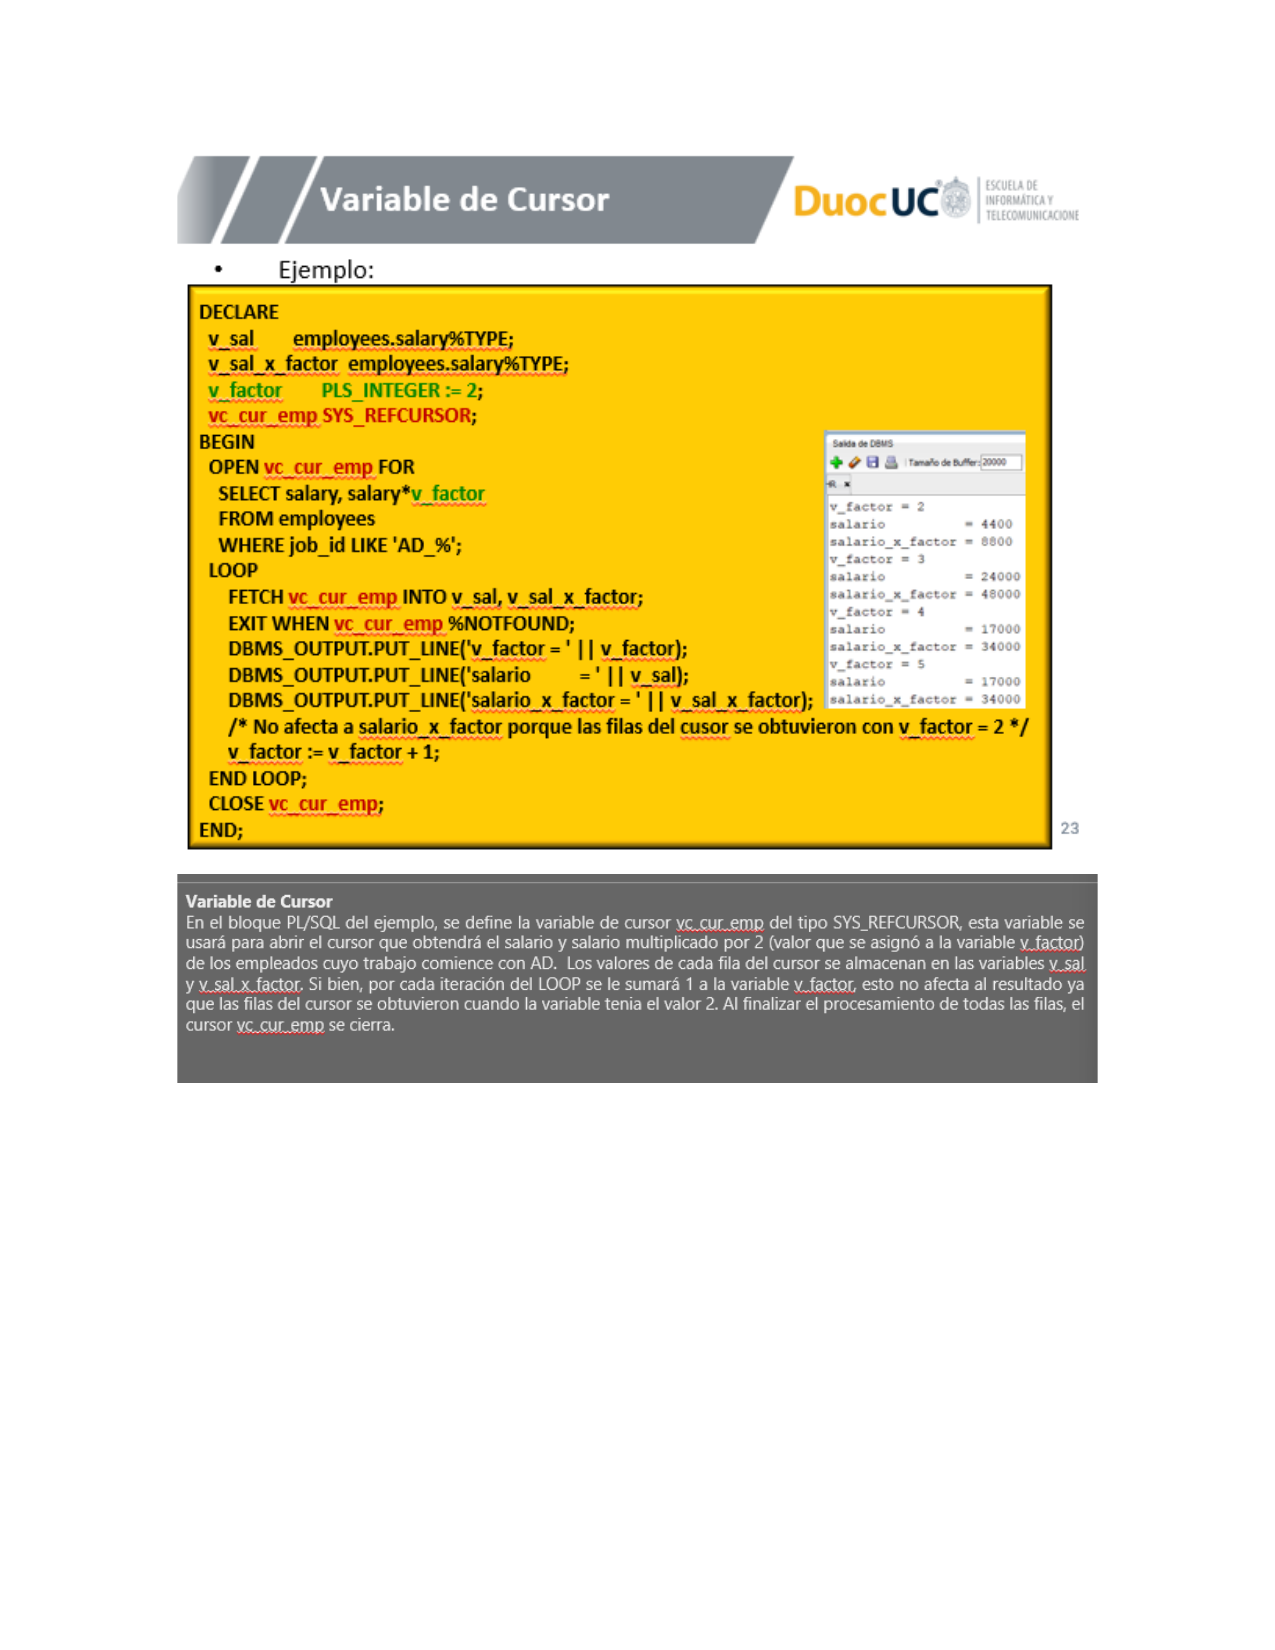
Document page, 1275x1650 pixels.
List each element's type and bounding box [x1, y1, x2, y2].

picture [177, 147, 1079, 856]
picture [177, 874, 1098, 1083]
